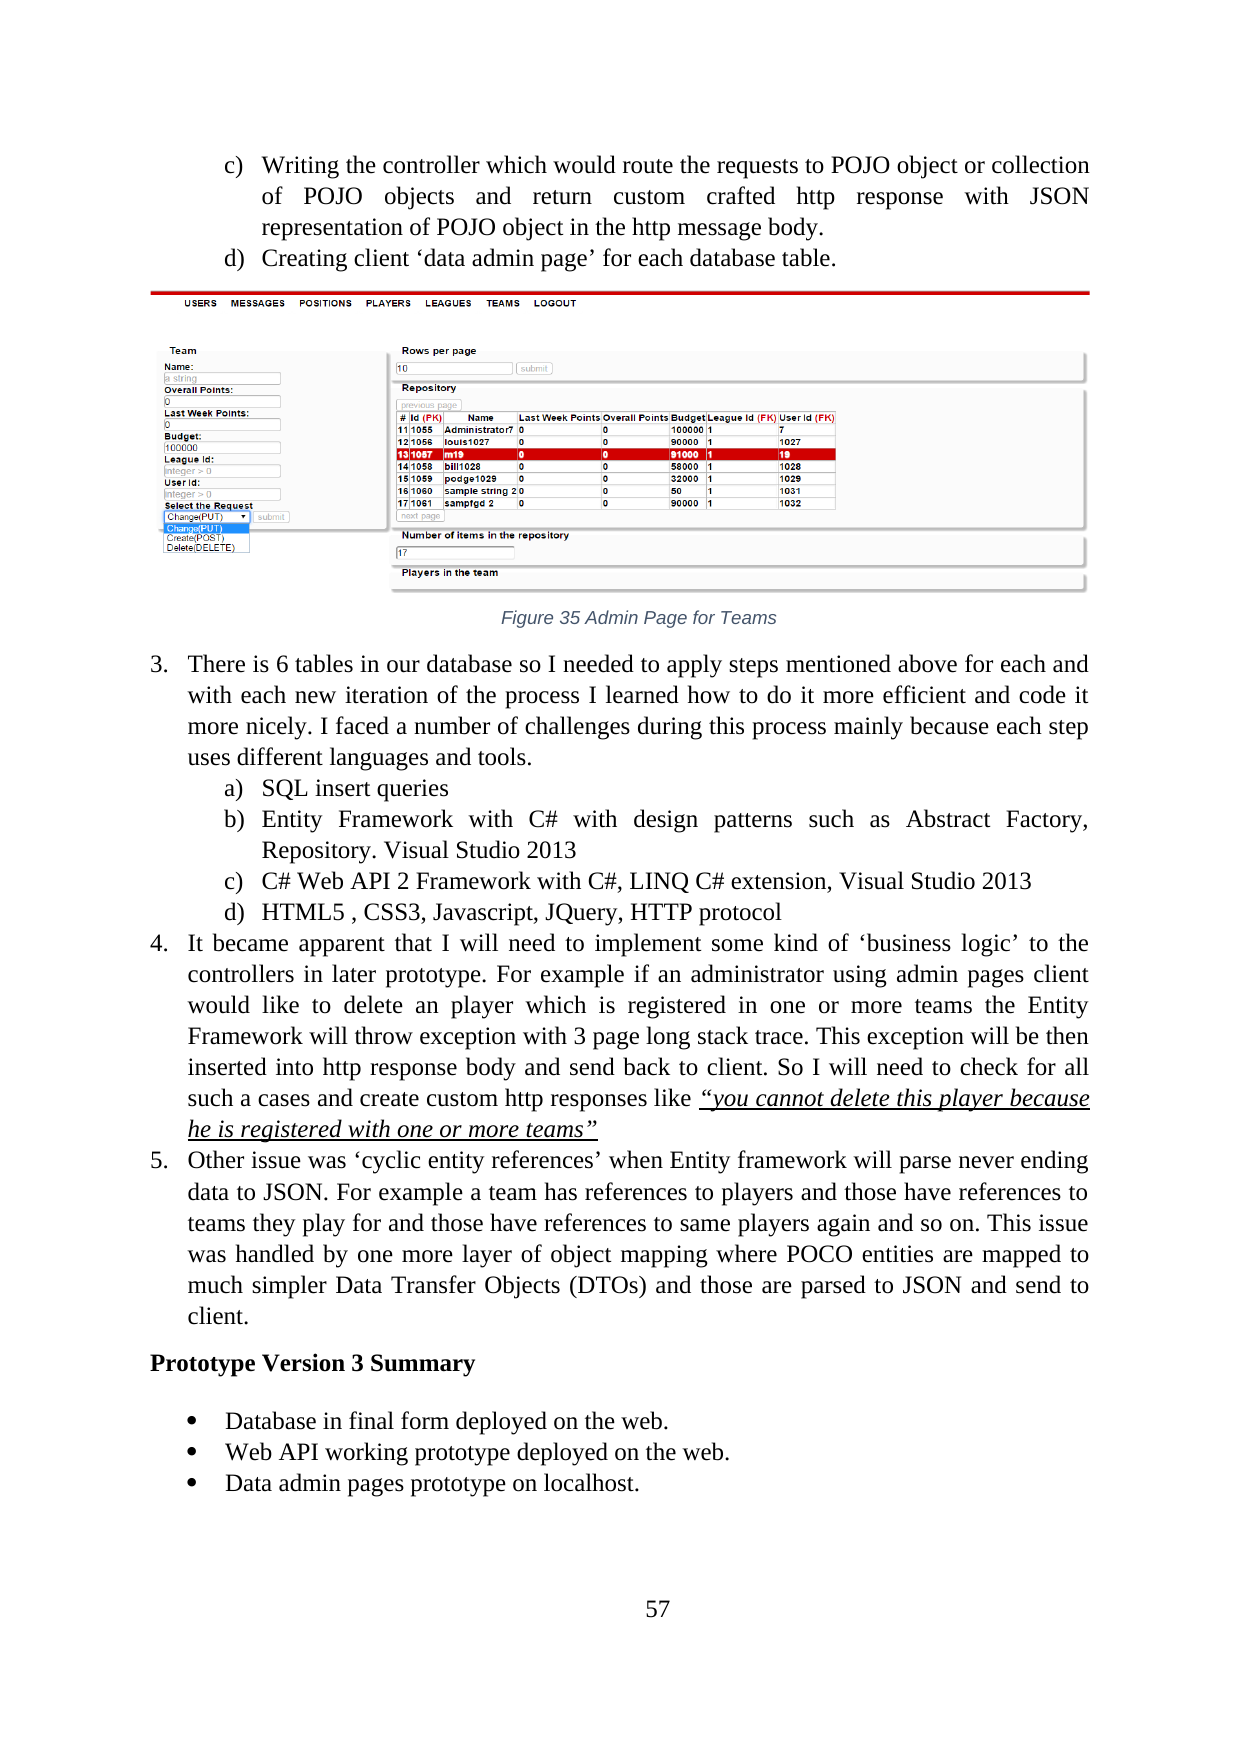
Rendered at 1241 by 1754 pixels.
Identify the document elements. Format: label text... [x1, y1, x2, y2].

list Data admin pages prototype on localhost. [187, 1468, 1090, 1497]
list HTML5 , CSS3, Javascript, JQuery, HTTP protocol [224, 897, 1090, 926]
list Web API working prototype deployed on the web. [187, 1437, 1090, 1466]
list Writing the controller which would route the requests to POJO object or collection of POJO objects and return custom crafted http response with JSON representation of POJO object in the http message body. [224, 150, 1090, 241]
subtitle Prototype Version 3 Summary [150, 1348, 1090, 1377]
list Other issue was ‘cyclic entity references’ when Entity framework will parse never ending data to JSON. For example a team has references to players and those have references to teams they play for and those have references to same players again and so on. This issue was handled by one more layer of object mapping where POCO entities are mapped to much simpler Data Transfer Objects (DTOs) and those are parsed to JSON and send to client. [150, 1146, 1090, 1329]
picture [150, 290, 1090, 607]
text Figure 35 Admin Page for Teams [187, 607, 1090, 628]
list There is 6 tables in our database so I needed to apply steps mentioned above for each and with each new iteration of the process I learned how to do it more efficient and code it more nicely. I faced a number of challenges during this process mainly because each step uses different languages and tools. [150, 649, 1090, 771]
list Database in final form deployed on the web. [187, 1406, 1090, 1435]
list Creating client ‘data admin page’ for each database table. [224, 243, 1090, 272]
list SQL insert queries [224, 773, 1090, 802]
list C# Web API 2 Framework with C#, LINQ C# extension, Visual Studio 2013 [224, 866, 1090, 895]
list Entity Framework with C# with design patterns such as Abstract Factory, Repository. Visual Studio 2013 [224, 804, 1090, 864]
list It became apparent that I will need to implement some kind of ‘business logic’ to the controllers in later prototype. For example if an administrator using admin pages client would like to delete an player which is registered in one or more teams the Entity Framework will throw exception with 3 page long stack trace. This exception will be then inserted into http response body and send back to client. So I will need to check for all such a cases and create custom http responses like “you cannot delete this player because he is registered with one or more teams” [150, 928, 1090, 1143]
